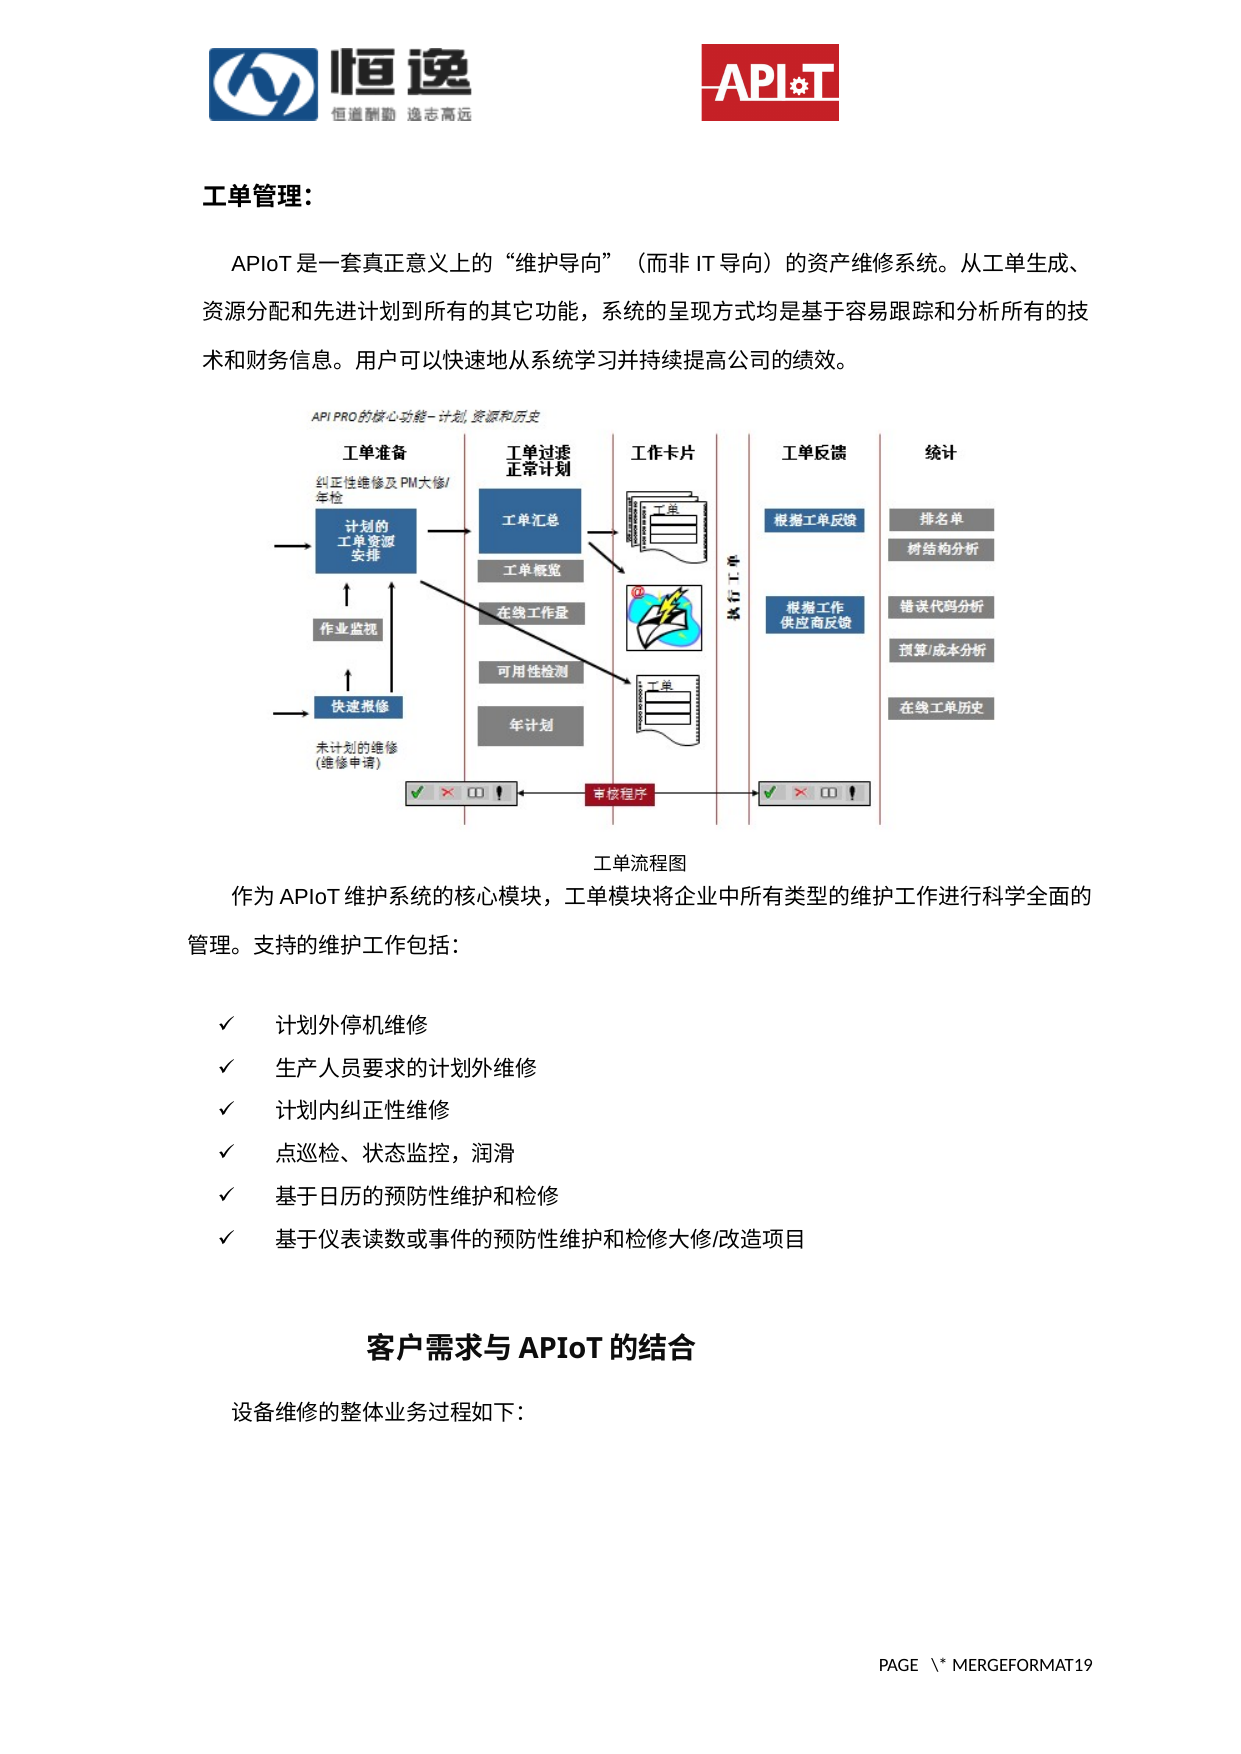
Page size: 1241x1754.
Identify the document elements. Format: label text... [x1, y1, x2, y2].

text 工单管理： [187, 162, 1093, 227]
list 基于日历的预防性维护和检修 [187, 1179, 1093, 1211]
text 作为APIoT维护系统的核心模块，工单模块将企业中所有类型的维护工作进行科学全面的管理。支持的维护工作包括： [187, 878, 1093, 960]
list 点巡检、状态监控，润滑 [187, 1136, 1093, 1168]
list 生产人员要求的计划外维修 [187, 1051, 1093, 1083]
text APIoT是一套真正意义上的“维护导向”（而非IT导向）的资产维修系统。从工单生成、资源分配和先进计划到所有的其它功能，系统的呈现方式均是基于容易跟踪和分析所有的技术和财务信息。用户可以快速地从系统学习并持续提高公司的绩效。 [202, 245, 1093, 375]
text 工单流程图 [187, 846, 1093, 878]
list 基于仪表读数或事件的预防性维护和检修大修/改造项目 [187, 1222, 1093, 1254]
picture [701, 44, 839, 121]
list 计划外停机维修 [187, 1008, 1093, 1041]
text 设备维修的整体业务过程如下： [187, 1395, 1093, 1427]
text 客户需求与APIoT的结合 [323, 1313, 1093, 1378]
list 计划内纠正性维修 [187, 1093, 1093, 1126]
picture [209, 48, 474, 121]
picture [257, 391, 1023, 840]
